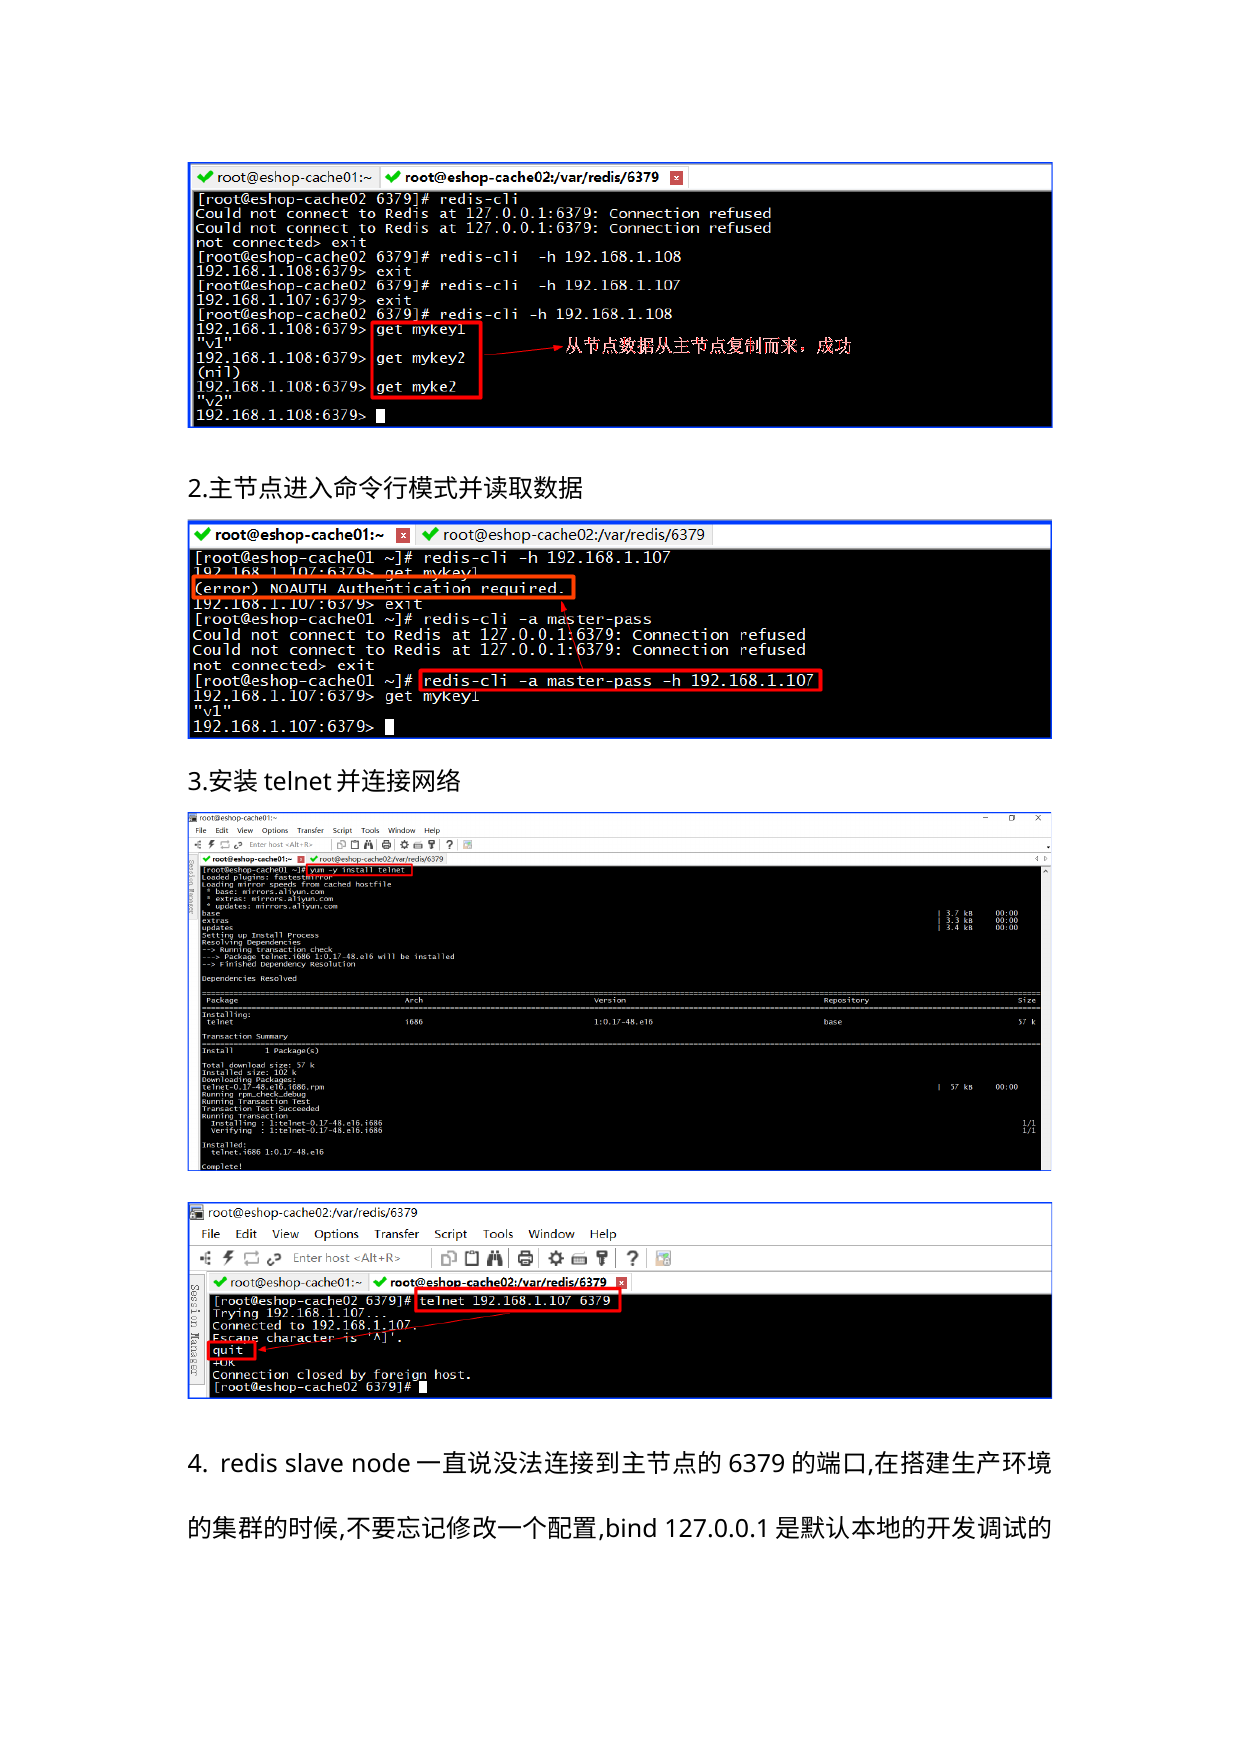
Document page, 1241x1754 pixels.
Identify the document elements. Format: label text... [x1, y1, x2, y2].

picture [187, 519, 1052, 739]
picture [187, 1202, 1053, 1399]
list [187, 1429, 1053, 1559]
picture [187, 162, 1053, 428]
picture [187, 812, 1052, 1171]
text 3.安装telnet并连接网络 [187, 747, 1053, 812]
text 2.主节点进入命令行模式并读取数据 [187, 454, 1053, 519]
